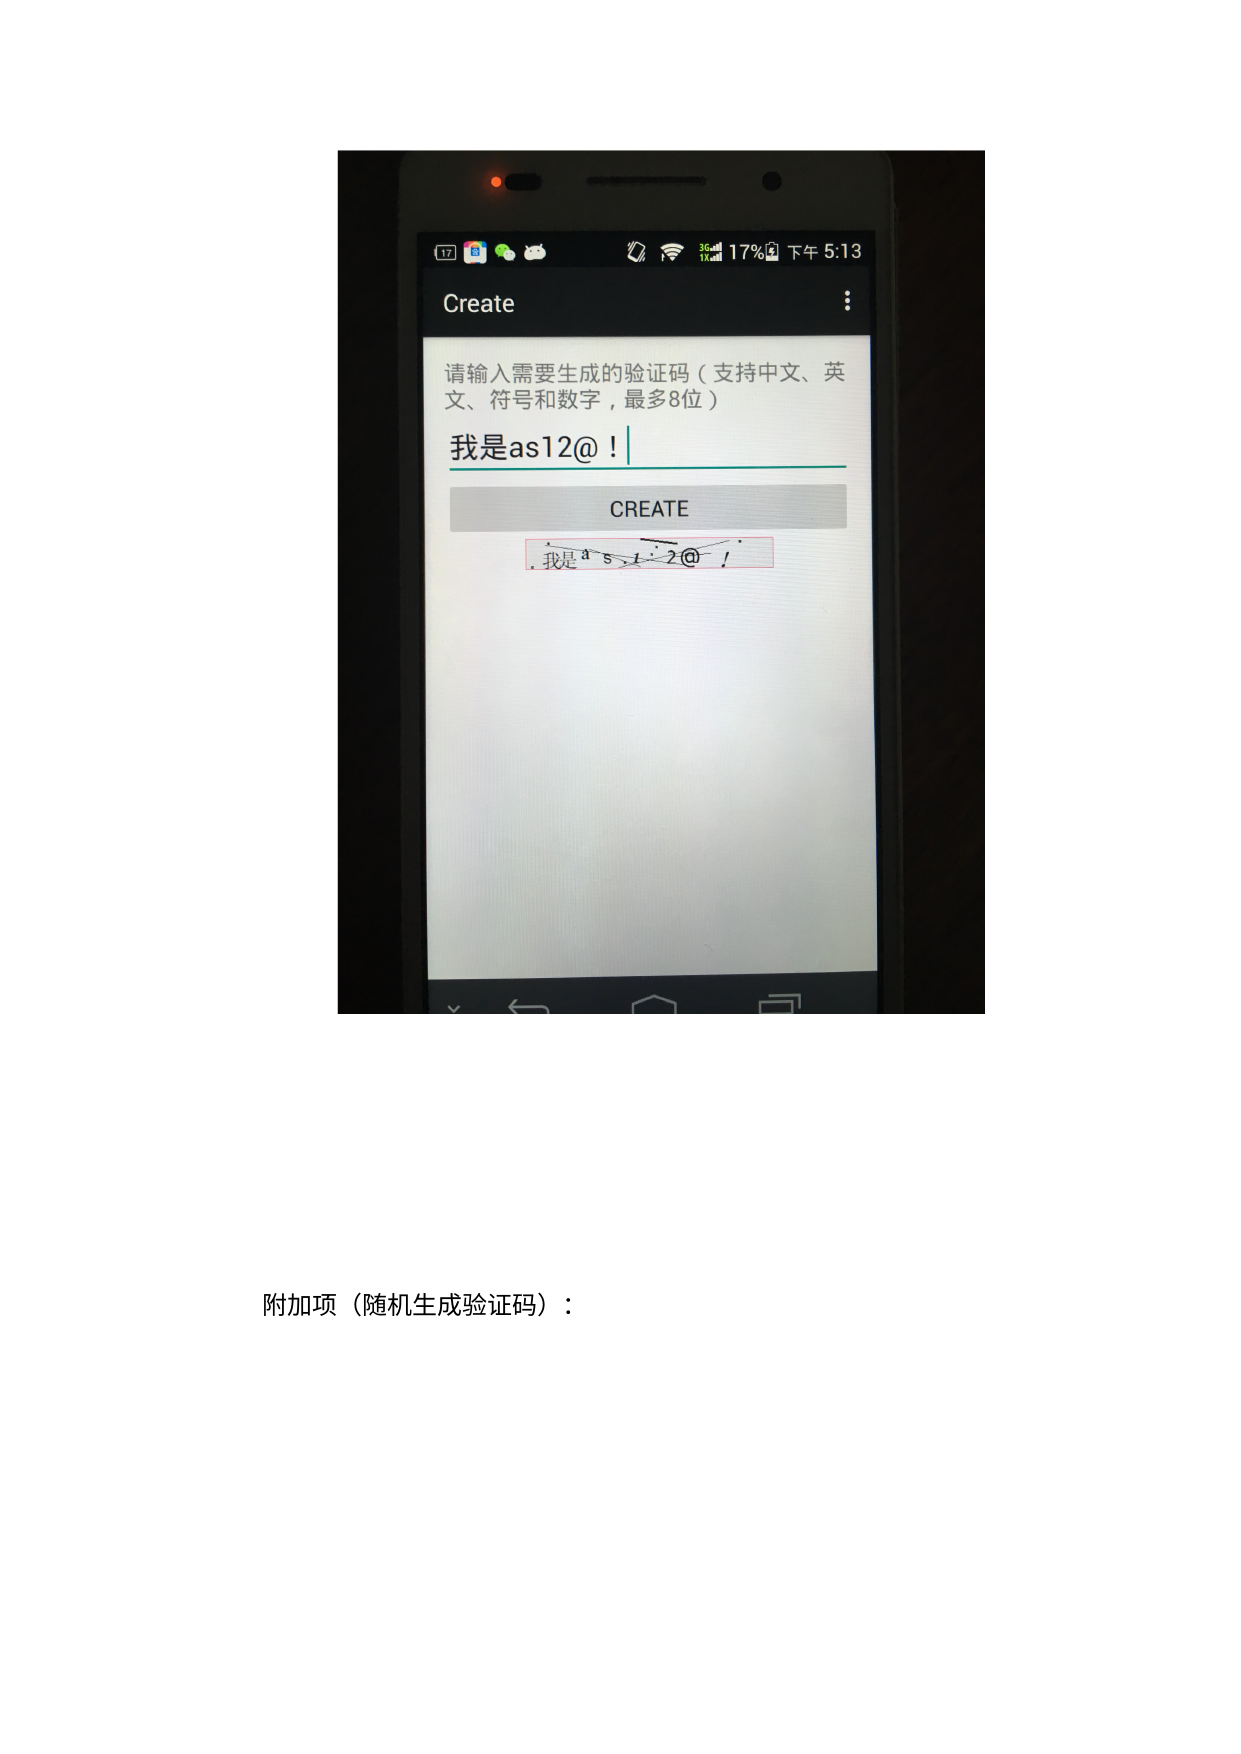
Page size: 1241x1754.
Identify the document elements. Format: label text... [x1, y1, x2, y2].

picture [338, 152, 985, 1014]
text 附加项（随机生成验证码）： [187, 1286, 1053, 1322]
